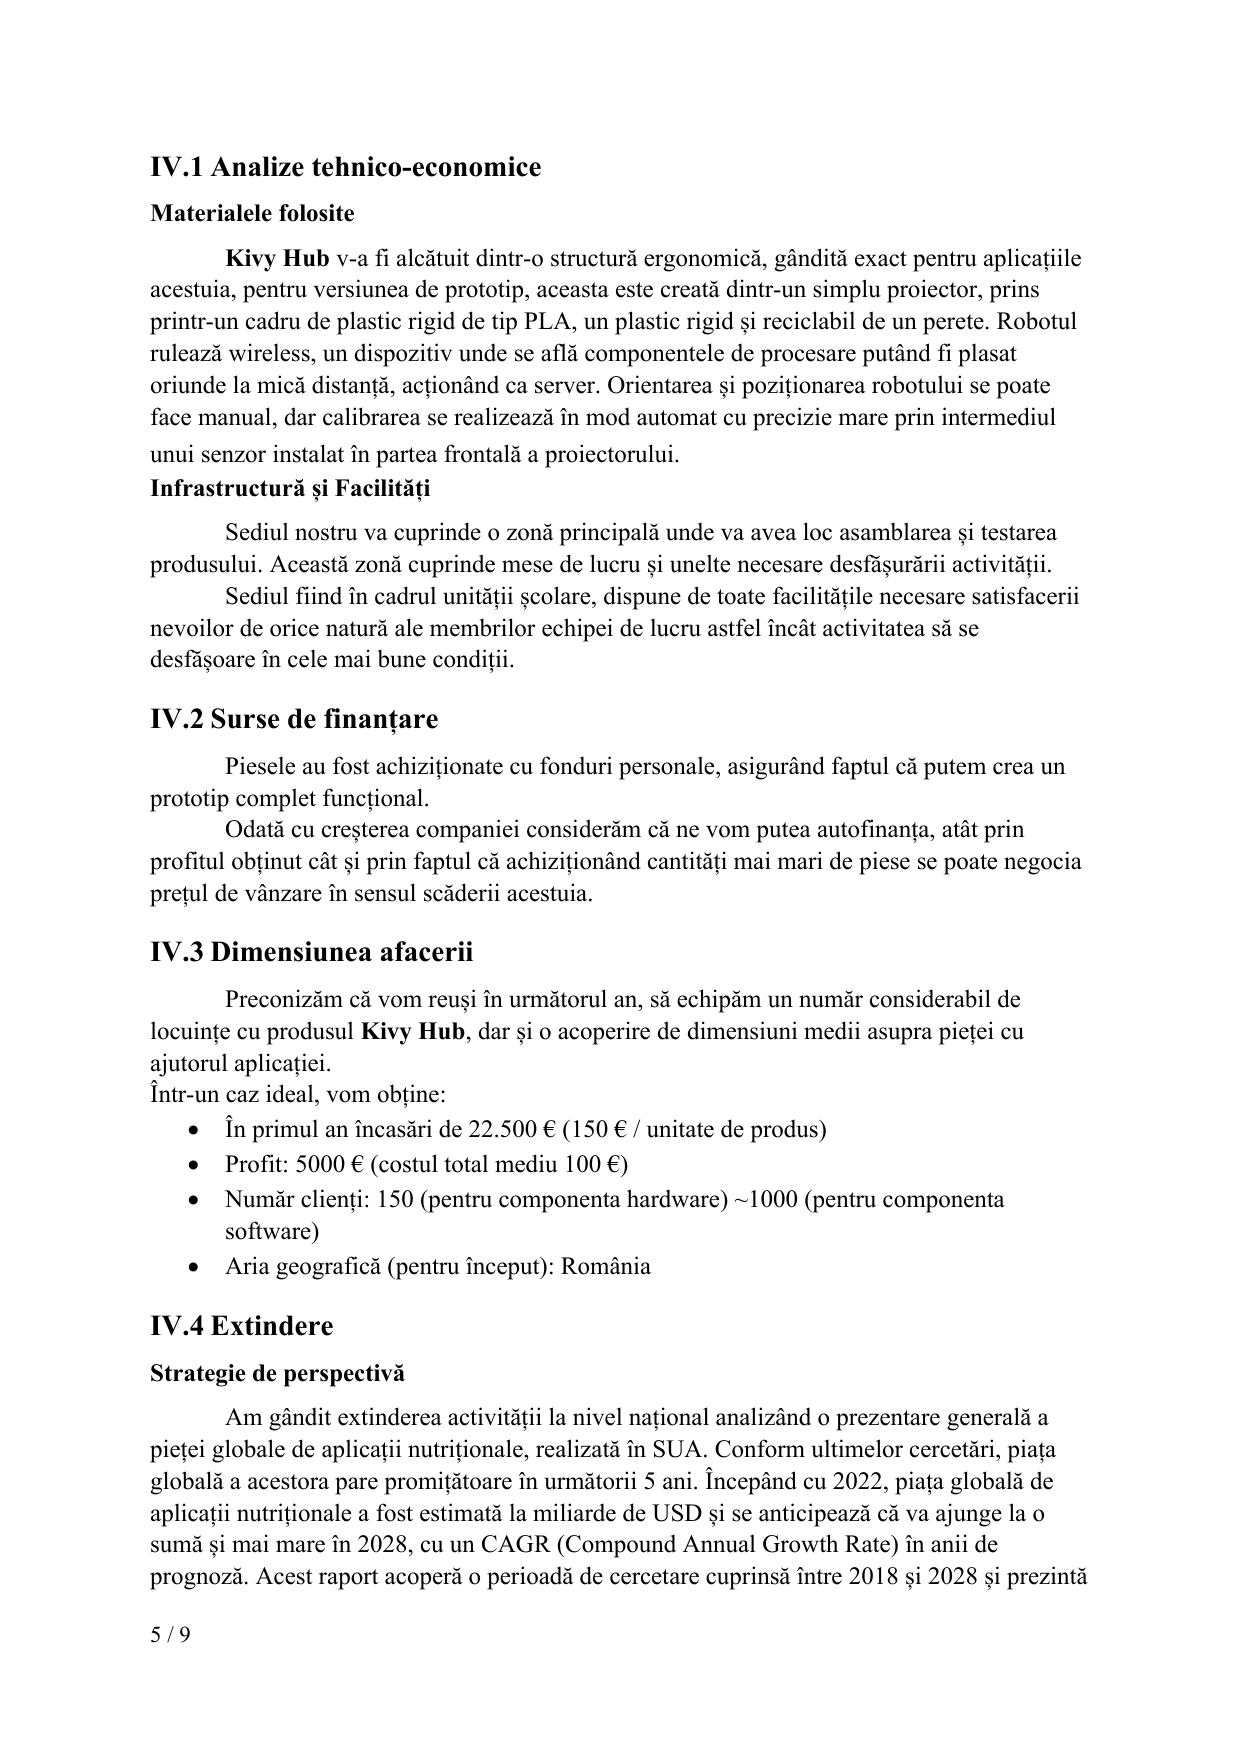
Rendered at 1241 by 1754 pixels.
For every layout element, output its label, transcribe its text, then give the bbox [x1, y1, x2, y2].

text Odată cu creșterea companiei considerăm că ne vom putea autofinanța, atât prin profitul obținut cât și prin faptul că achiziționând cantități mai mari de piese se poate negocia prețul de vânzare în sensul scăderii acestuia. [150, 815, 1090, 907]
text Preconizăm că vom reuși în următorul an, să echipăm un număr considerabil de locuințe cu produsul Kivy Hub, dar și o acoperire de dimensiuni medii asupra pieței cu ajutorul aplicației. [150, 985, 1090, 1077]
text Într-un caz ideal, vom obține: [150, 1081, 1090, 1108]
subtitle Dimensiunea afacerii [150, 936, 1090, 968]
text Sediul nostru va cuprinde o zonă principală unde va avea loc asamblarea și testarea produsului. Această zonă cuprinde mese de lucru și unelte necesare desfășurării activității. [150, 518, 1090, 578]
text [150, 1403, 1090, 1590]
text Piesele au fost achiziționate cu fonduri personale, asigurând faptul că putem crea un prototip complet funcțional. [150, 752, 1090, 811]
subtitle Extindere [150, 1309, 1090, 1342]
subtitle Infrastructură și Facilități [150, 474, 1090, 502]
list Aria geografică (pentru început): România [187, 1249, 1090, 1280]
list Profit: 5000 € (costul total mediu 100 €) [187, 1148, 1090, 1178]
list În primul an încasări de 22.500 € (150 € / unitate de produs) [187, 1112, 1090, 1143]
text Kivy Hub v-a fi alcătuit dintr-o structură ergonomică, gândită exact pentru aplicațiile acestuia, pentru versiunea de prototip, aceasta este creată dintr-un simplu proiector, prins printr-un cadru de plastic rigid de tip PLA, un plastic rigid și reciclabil de un perete. Robotul rulează wireless, un dispozitiv unde se află componentele de procesare putând fi plasat oriunde la mică distanță, acționând ca server. Orientarea și poziționarea robotului se poate face manual, dar calibrarea se realizează în mod automat cu precizie mare prin intermediul unui senzor instalat în partea frontală a proiectorului. [150, 244, 1090, 469]
subtitle Strategie de perspectivă [150, 1359, 1090, 1387]
subtitle Surse de finanțare [150, 702, 1090, 734]
text Sediul fiind în cadrul unității școlare, dispune de toate facilitățile necesare satisfacerii nevoilor de orice natură ale membrilor echipei de lucru astfel încât activitatea să se desfășoare în cele mai bune condiții. [150, 582, 1090, 673]
list Număr clienți: 150 (pentru componenta hardware) ~1000 (pentru componenta software) [187, 1183, 1090, 1245]
subtitle Analize tehnico-economice [150, 150, 1090, 182]
subtitle Materialele folosite [150, 199, 1090, 227]
